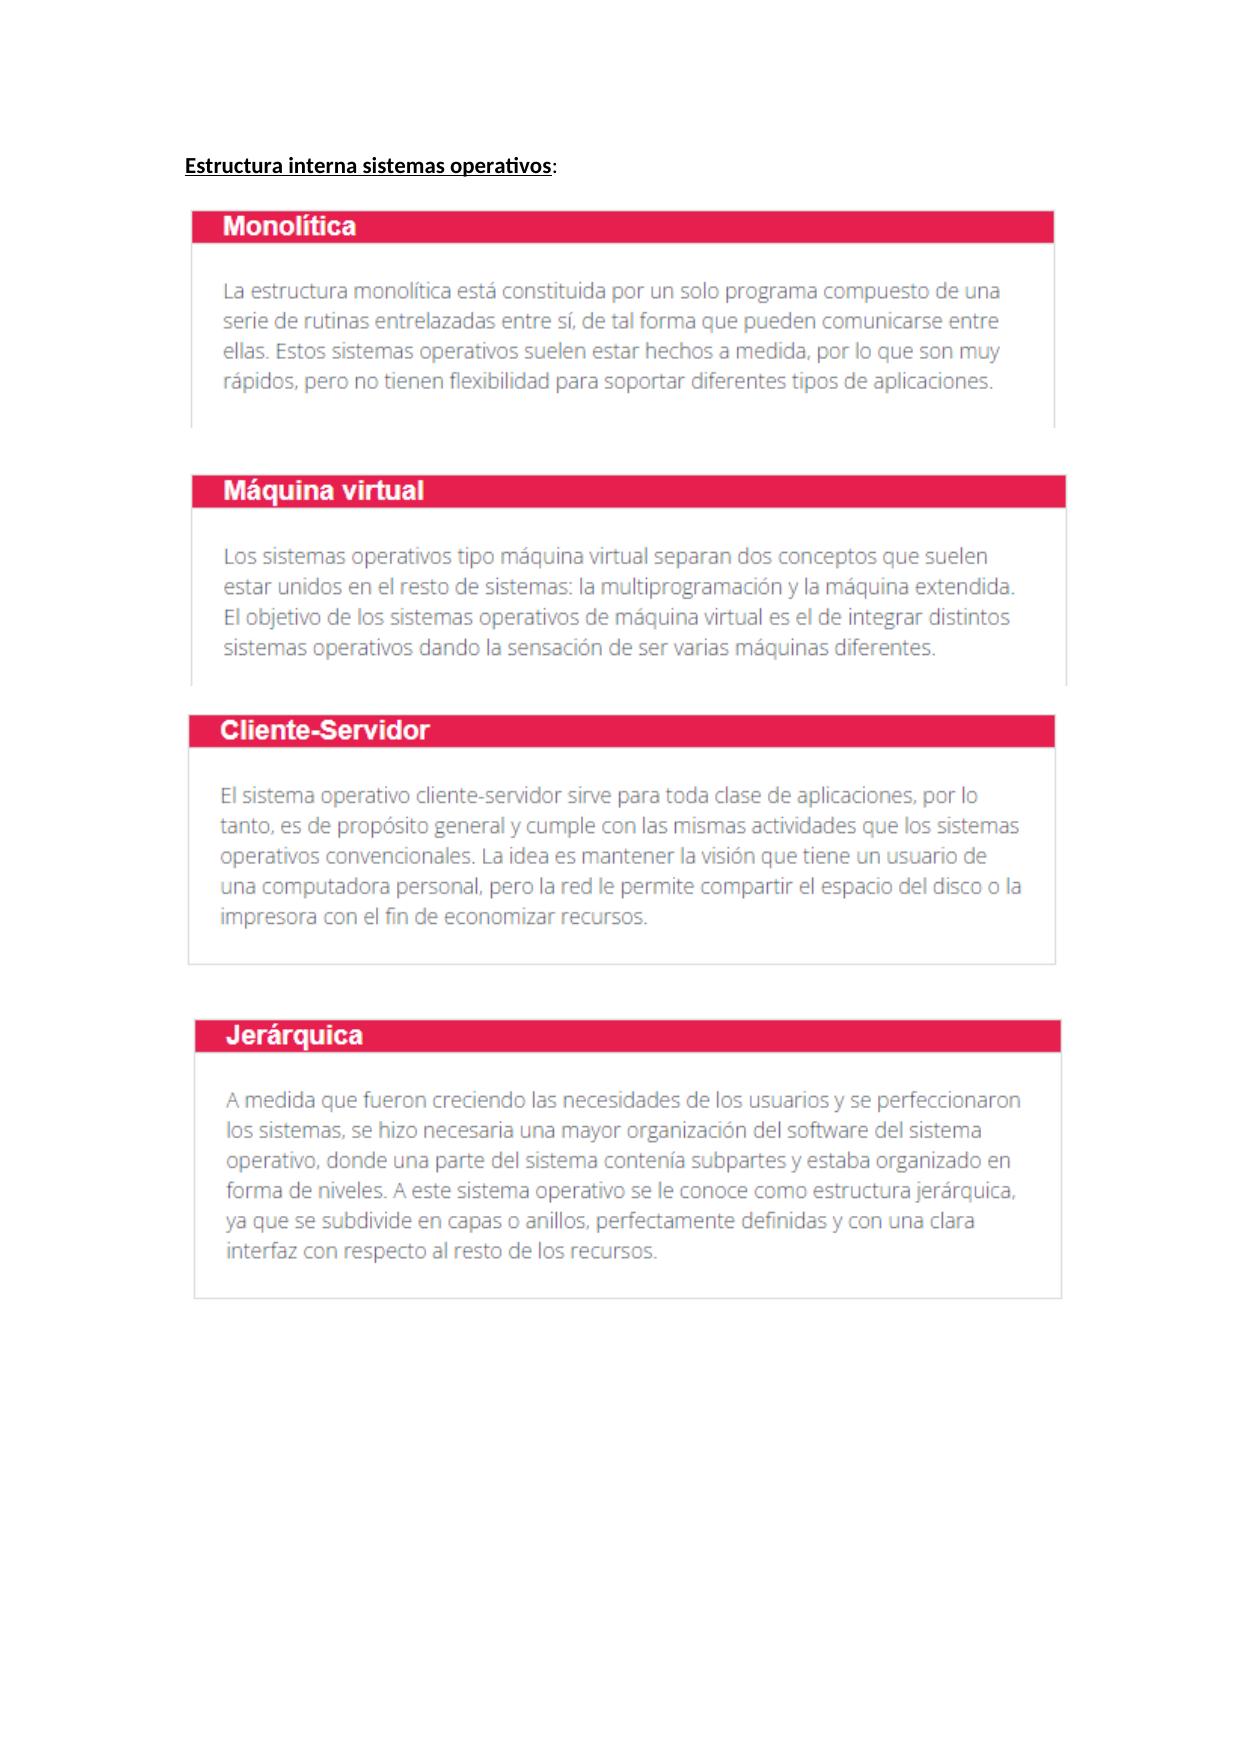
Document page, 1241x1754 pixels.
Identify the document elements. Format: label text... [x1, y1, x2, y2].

text Estructura interna sistemas operativos: [185, 148, 1063, 179]
picture [185, 457, 1072, 686]
picture [185, 1010, 1070, 1316]
picture [185, 714, 1070, 982]
picture [185, 208, 1072, 428]
